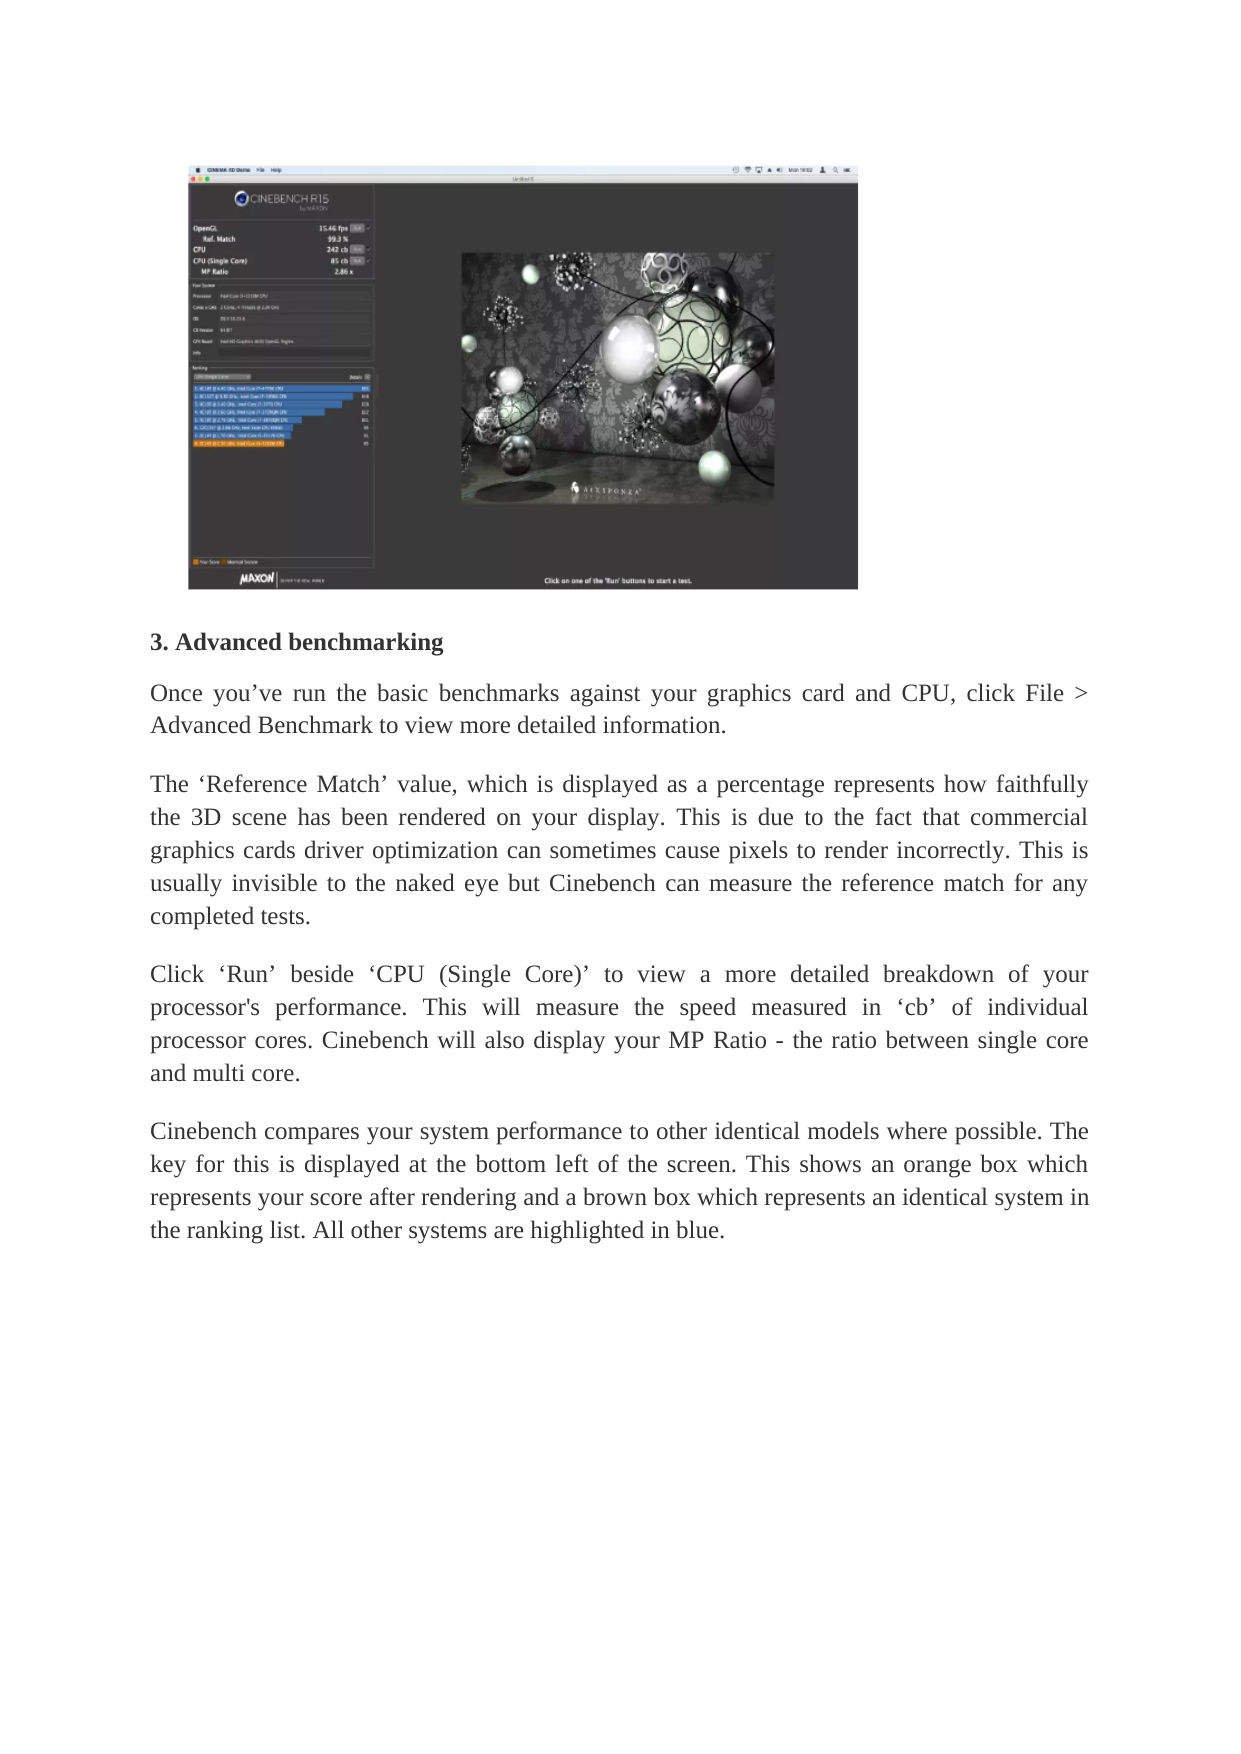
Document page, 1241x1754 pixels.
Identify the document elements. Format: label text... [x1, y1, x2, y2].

text The ‘Reference Match’ value, which is displayed as a percentage represents how faithfully the 3D scene has been rendered on your display. This is due to the fact that commercial graphics cards driver optimization can sometimes cause pixels to render incorrectly. This is usually invisible to the naked eye but Cinebench can measure the reference match for any completed tests. [150, 769, 1090, 929]
text Cinebench compares your system performance to other identical models where possible. The key for this is displayed at the bottom left of the screen. This shows an orange box which represents your score after rendering and a brown box which represents an identical system in the ranking list. All other systems are highlighted in blue. [150, 1116, 1090, 1244]
text Once you’ve run the basic benchmarks against your graphics card and CPU, click File > Advanced Benchmark to view more detailed information. [150, 678, 1090, 739]
picture [150, 150, 932, 607]
text Click ‘Run’ beside ‘CPU (Single Core)’ to view a more detailed breakdown of your processor's performance. This will measure the speed measured in ‘cb’ of individual processor cores. Cinebench will also display your MP Ratio - the ratio between single core and multi core. [150, 959, 1090, 1087]
subtitle 3. Advanced benchmarking [150, 627, 1090, 656]
